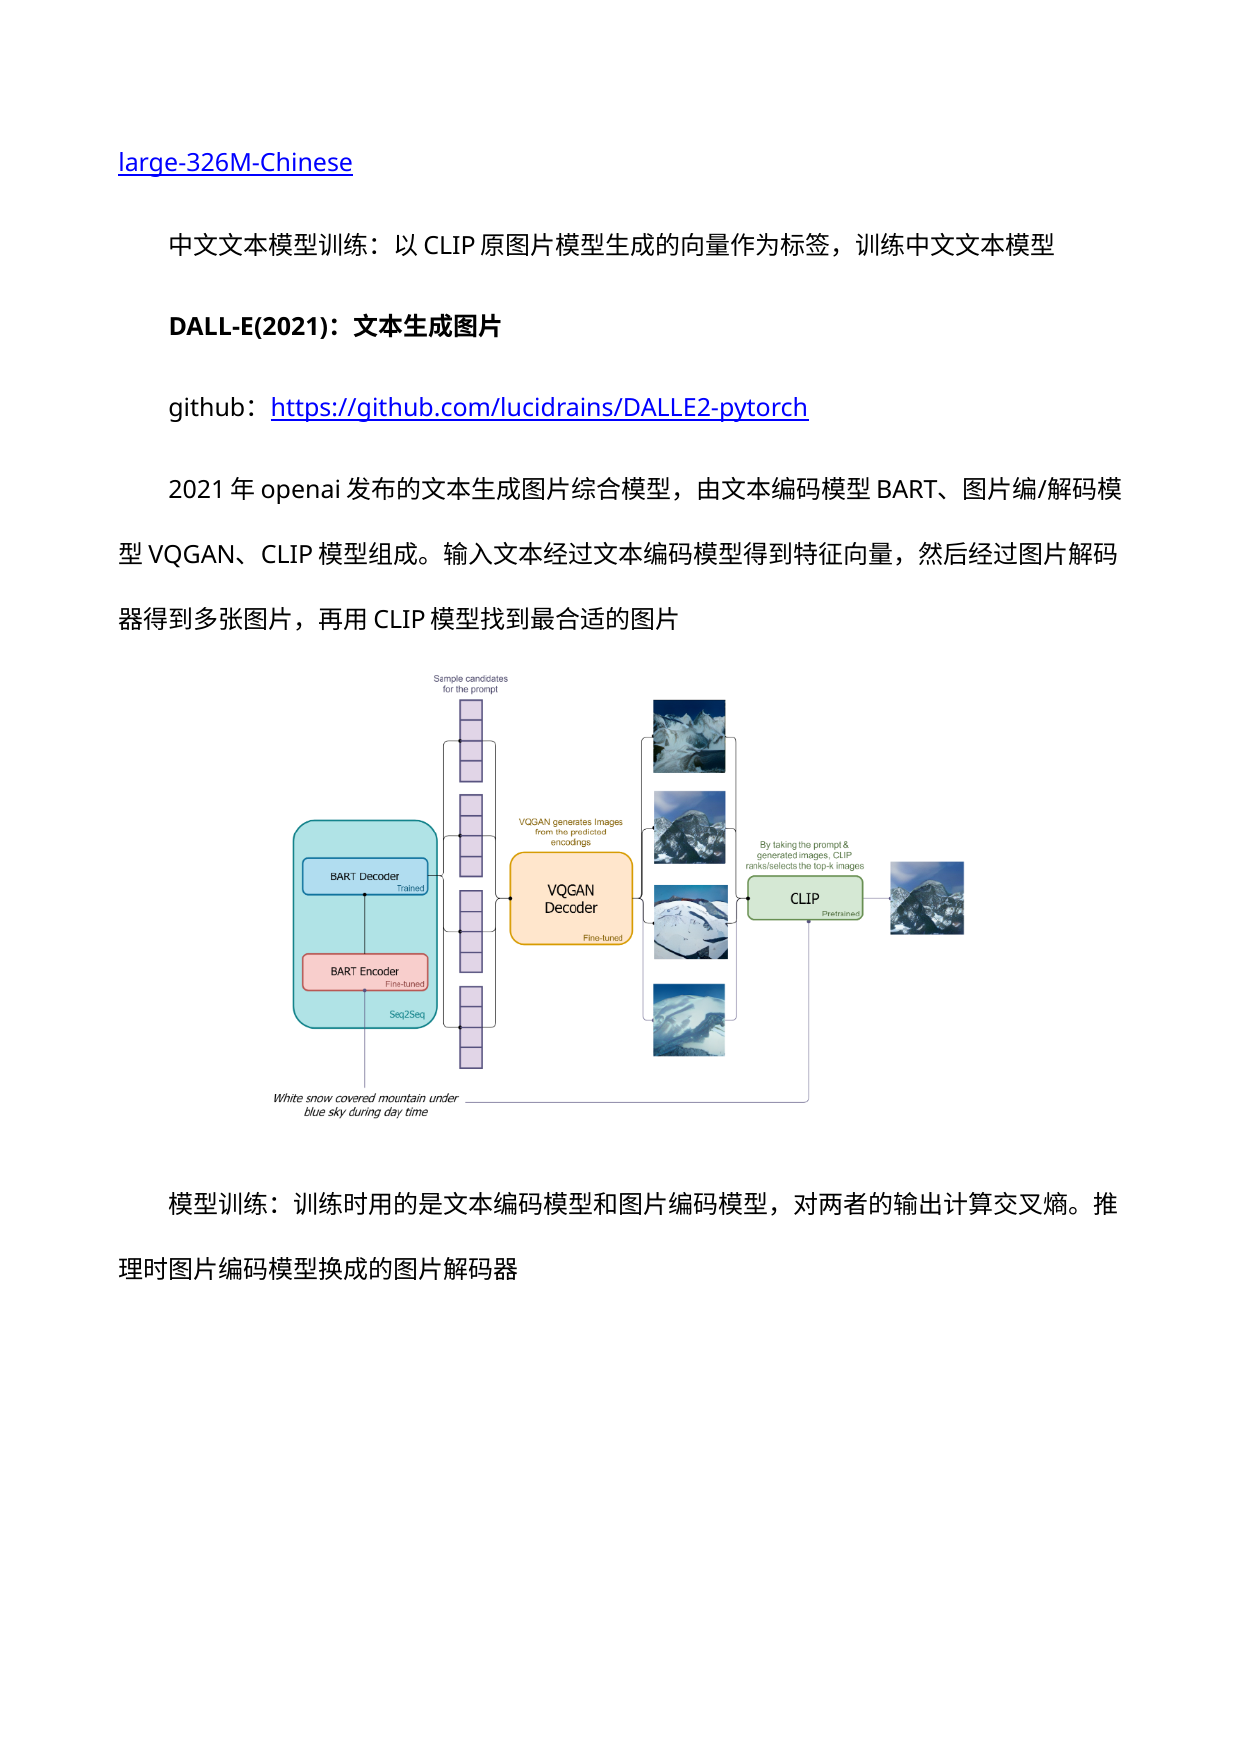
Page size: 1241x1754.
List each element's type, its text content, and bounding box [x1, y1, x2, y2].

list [118, 129, 1122, 194]
text github：https://github.com/lucidrains/DALLE2-pytorch [118, 373, 1122, 438]
text 模型训练：训练时用的是文本编码模型和图片编码模型，对两者的输出计算交叉熵。推理时图片编码模型换成的图片解码器 [118, 1170, 1122, 1300]
text DALL-E(2021)：文本生成图片 [118, 292, 1122, 357]
list 中文文本模型训练：以CLIP原图片模型生成的向量作为标签，训练中文文本模型 [118, 211, 1122, 276]
text 2021年openai发布的文本生成图片综合模型，由文本编码模型BART、图片编/解码模型VQGAN、CLIP模型组成。输入文本经过文本编码模型得到特征向量，然后经过图片解码器得到多张图片，再用CLIP模型找到最合适的图片 [118, 455, 1122, 650]
picture [265, 666, 975, 1123]
